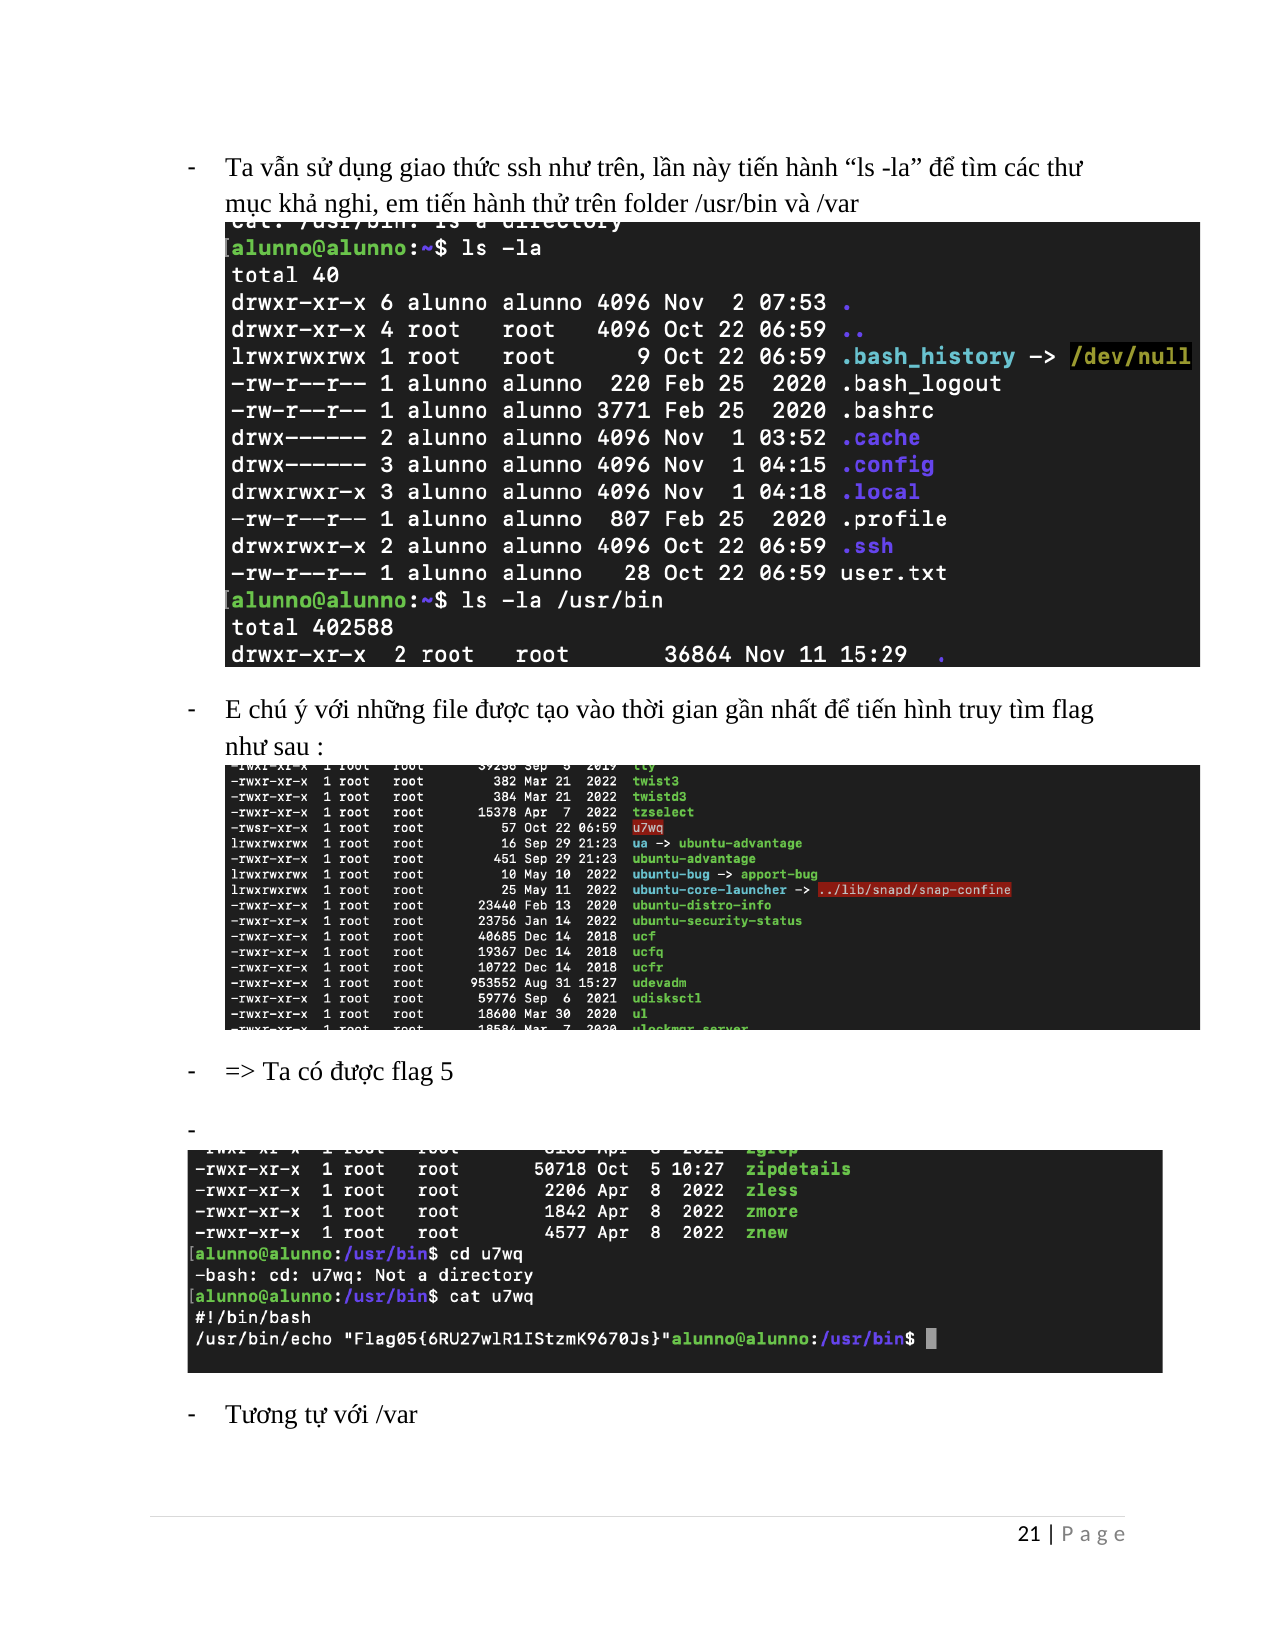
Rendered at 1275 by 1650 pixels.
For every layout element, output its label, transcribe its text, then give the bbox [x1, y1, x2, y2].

picture [225, 222, 1200, 667]
picture [225, 765, 1200, 1030]
list => Ta có được flag 5 [187, 1054, 1125, 1088]
picture [187, 1150, 1163, 1373]
list Tương tự với /var [187, 1398, 1125, 1431]
